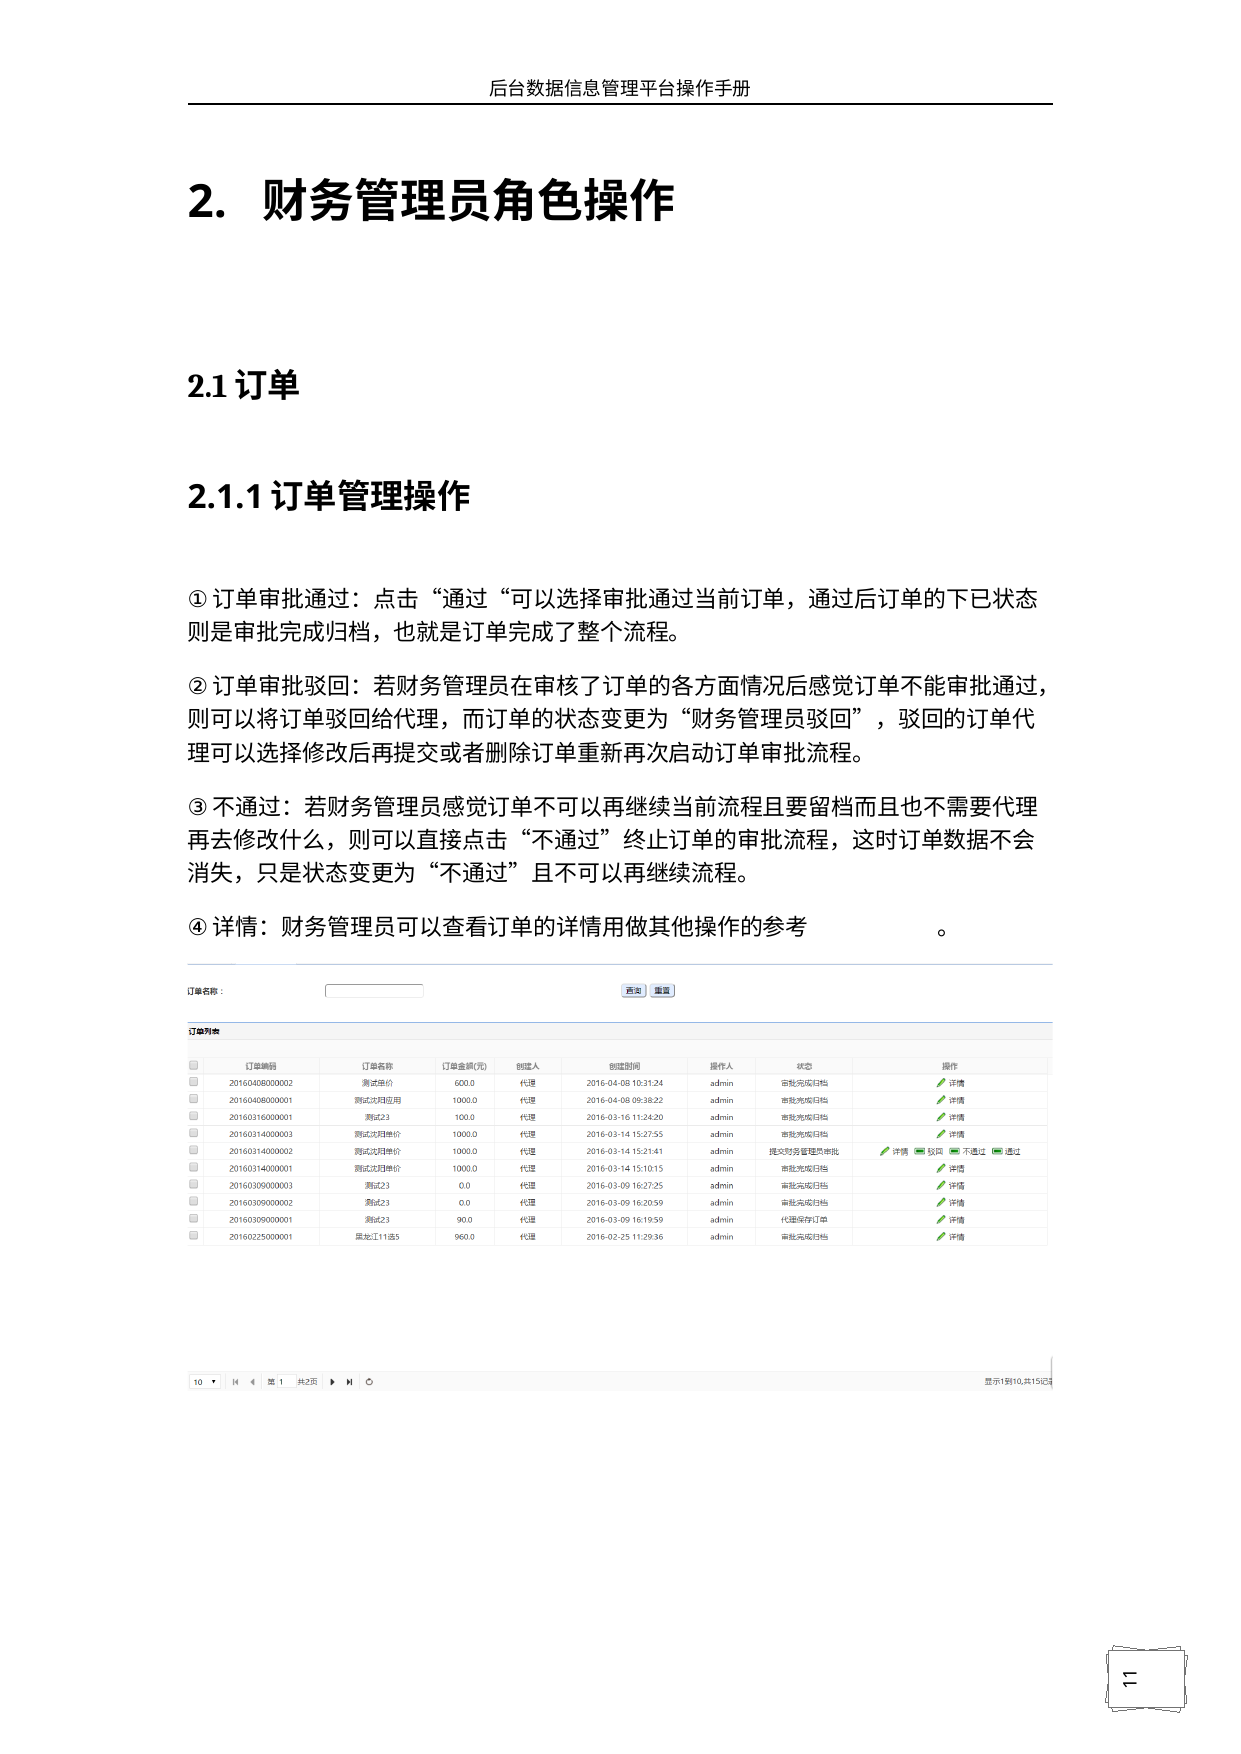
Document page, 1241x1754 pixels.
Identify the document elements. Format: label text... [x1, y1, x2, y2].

text ①订单审批通过：点击“通过“可以选择审批通过当前订单，通过后订单的下已状态则是审批完成归档，也就是订单完成了整个流程。 [187, 580, 1053, 647]
subtitle 财务管理员角色操作 [187, 164, 1053, 231]
subtitle 2.1订单 [187, 359, 1053, 407]
text ②订单审批驳回：若财务管理员在审核了订单的各方面情况后感觉订单不能审批通过，则可以将订单驳回给代理，而订单的状态变更为“财务管理员驳回”，驳回的订单代理可以选择修改后再提交或者删除订单重新再次启动订单审批流程。 [187, 668, 1053, 768]
picture [187, 963, 1053, 1391]
text ④详情：财务管理员可以查看订单的详情用做其他操作的参考 。 [187, 909, 1053, 942]
text ③不通过：若财务管理员感觉订单不可以再继续当前流程且要留档而且也不需要代理再去修改什么，则可以直接点击“不通过”终止订单的审批流程，这时订单数据不会消失，只是状态变更为“不通过”且不可以再继续流程。 [187, 788, 1053, 888]
subtitle 2.1.1订单管理操作 [187, 469, 1053, 518]
